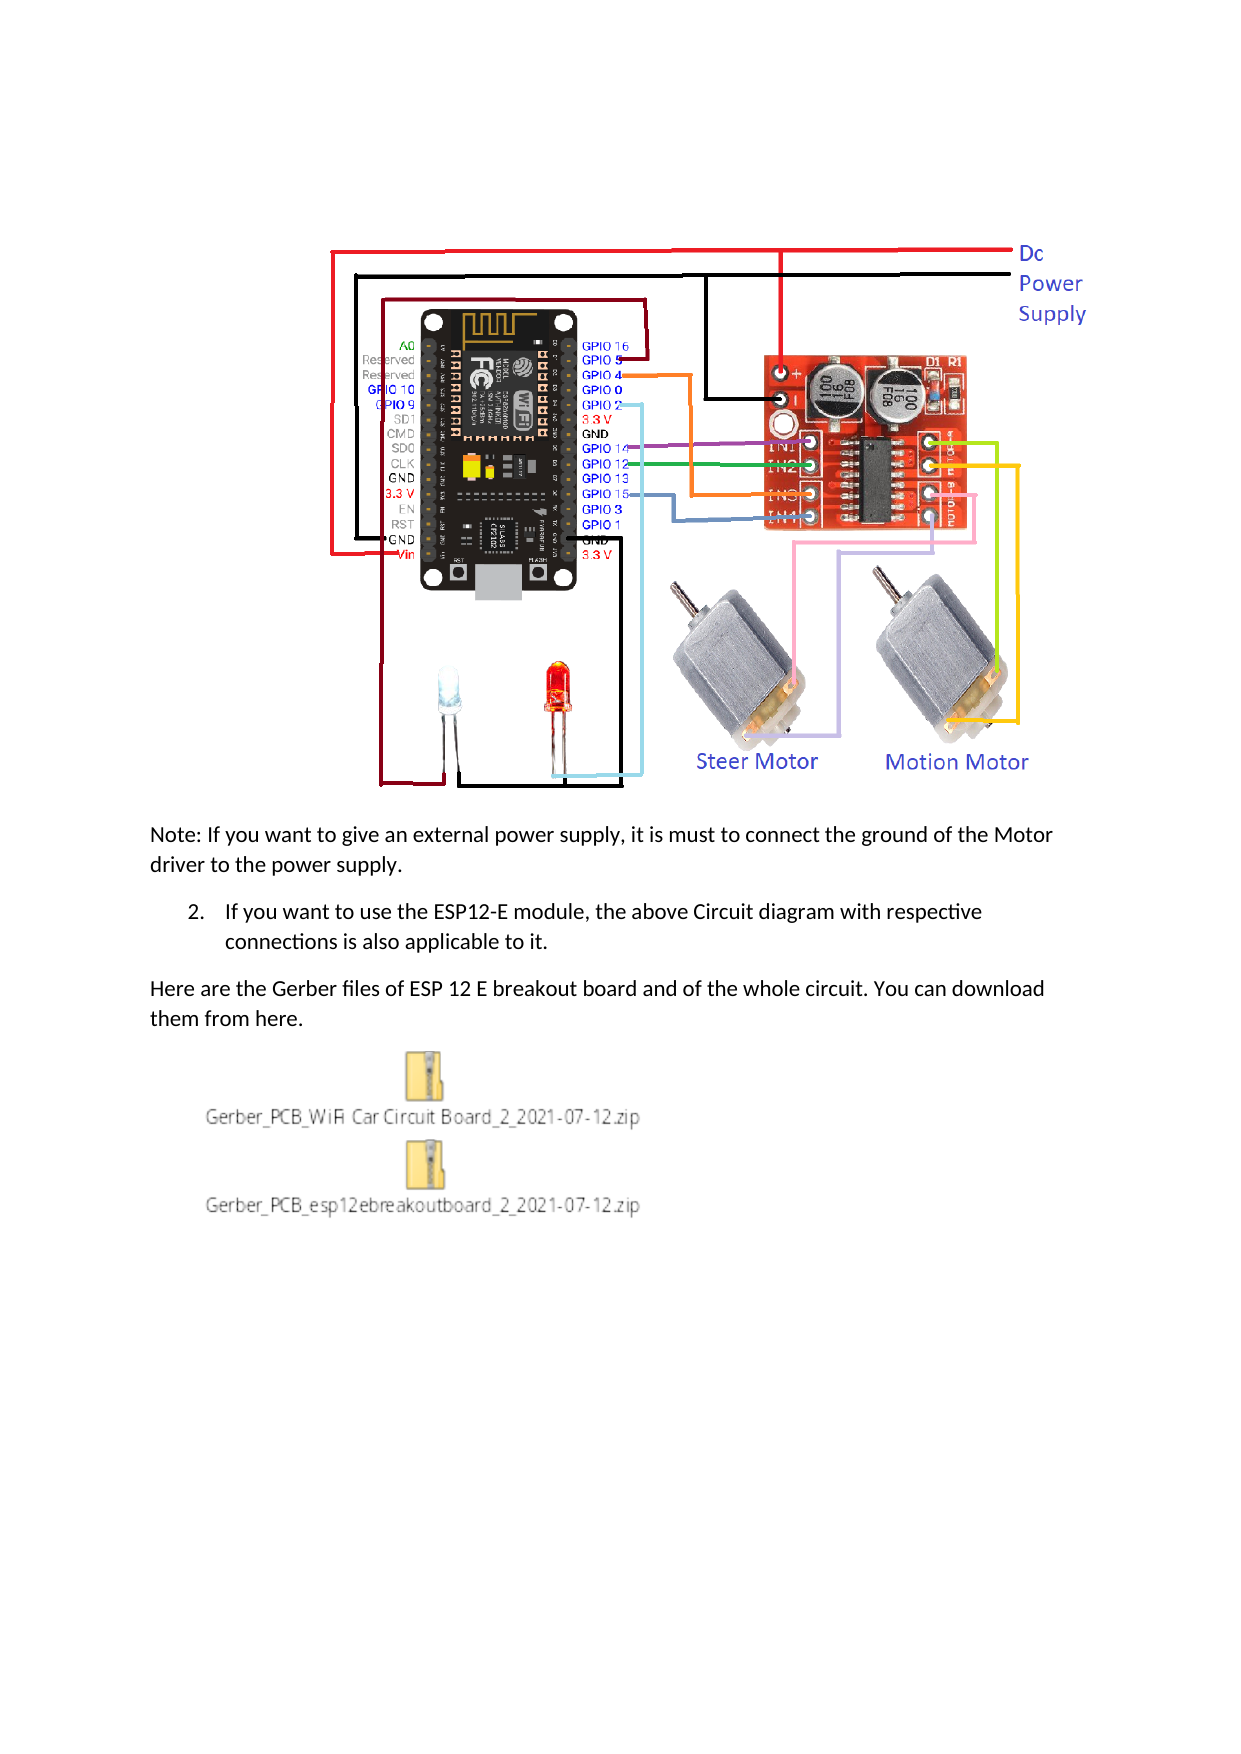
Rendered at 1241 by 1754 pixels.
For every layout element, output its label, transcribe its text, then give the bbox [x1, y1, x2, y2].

picture [150, 150, 1091, 801]
text Note: If you want to give an external power supply, it is must to connect the ground of the Motor driver to the power supply. [150, 820, 1090, 878]
text Here are the Gerber files of ESP 12 E breakout board and of the whole circuit. You can download them from here. [150, 974, 1090, 1032]
list If you want to use the ESP12-E module, the above Circuit diagram with respective connections is also applicable to it. [187, 897, 1090, 955]
